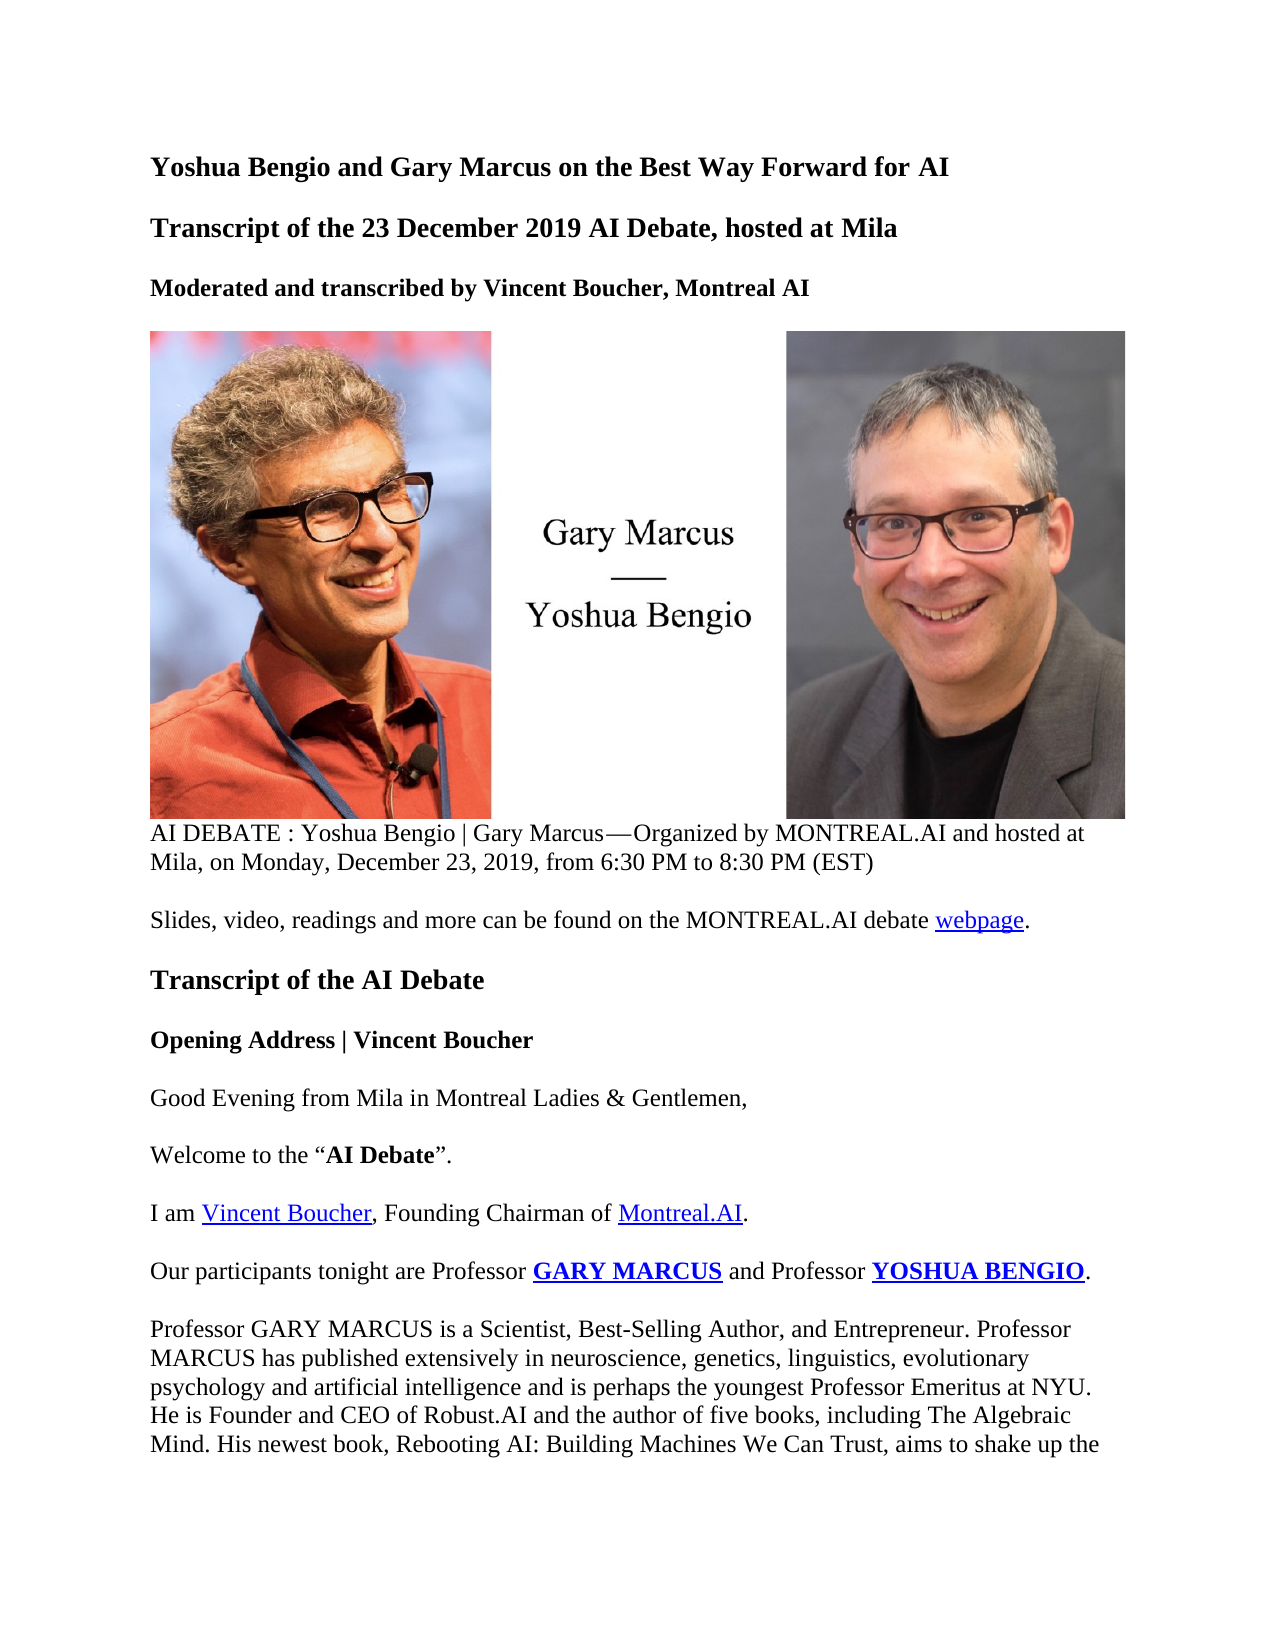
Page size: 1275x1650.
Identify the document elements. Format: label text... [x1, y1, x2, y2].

text Moderated and transcribed by Vincent Boucher, Montreal AI [150, 273, 1125, 302]
text Slides, video, readings and more can be found on the MONTREAL.AI debate webpage. [150, 905, 1125, 934]
text Good Evening from Mila in Montreal Ladies & Gentlemen, [150, 1083, 1125, 1111]
text Welcome to the “AI Debate”. [150, 1141, 1125, 1169]
text Yoshua Bengio and Gary Marcus on the Best Way Forward for AI [150, 150, 1125, 182]
text Transcript of the 23 December 2019 AI Debate, hosted at Mila [150, 212, 1125, 244]
text I am Vincent Boucher, Founding Chairman of Montreal.AI. [150, 1198, 1125, 1227]
text Transcript of the AI Debate [150, 963, 1125, 996]
text Our participants tonight are Professor GARY MARCUS and Professor YOSHUA BENGIO. [150, 1256, 1125, 1285]
text AI DEBATE : Yoshua Bengio | Gary Marcus — Organized by MONTREAL.AI and hosted at Mila, on Monday, December 23, 2019, from 6:30 PM to 8:30 PM (EST) [150, 819, 1125, 876]
picture [150, 331, 1125, 819]
text Opening Address | Vincent Boucher [150, 1025, 1125, 1053]
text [150, 1314, 1125, 1458]
